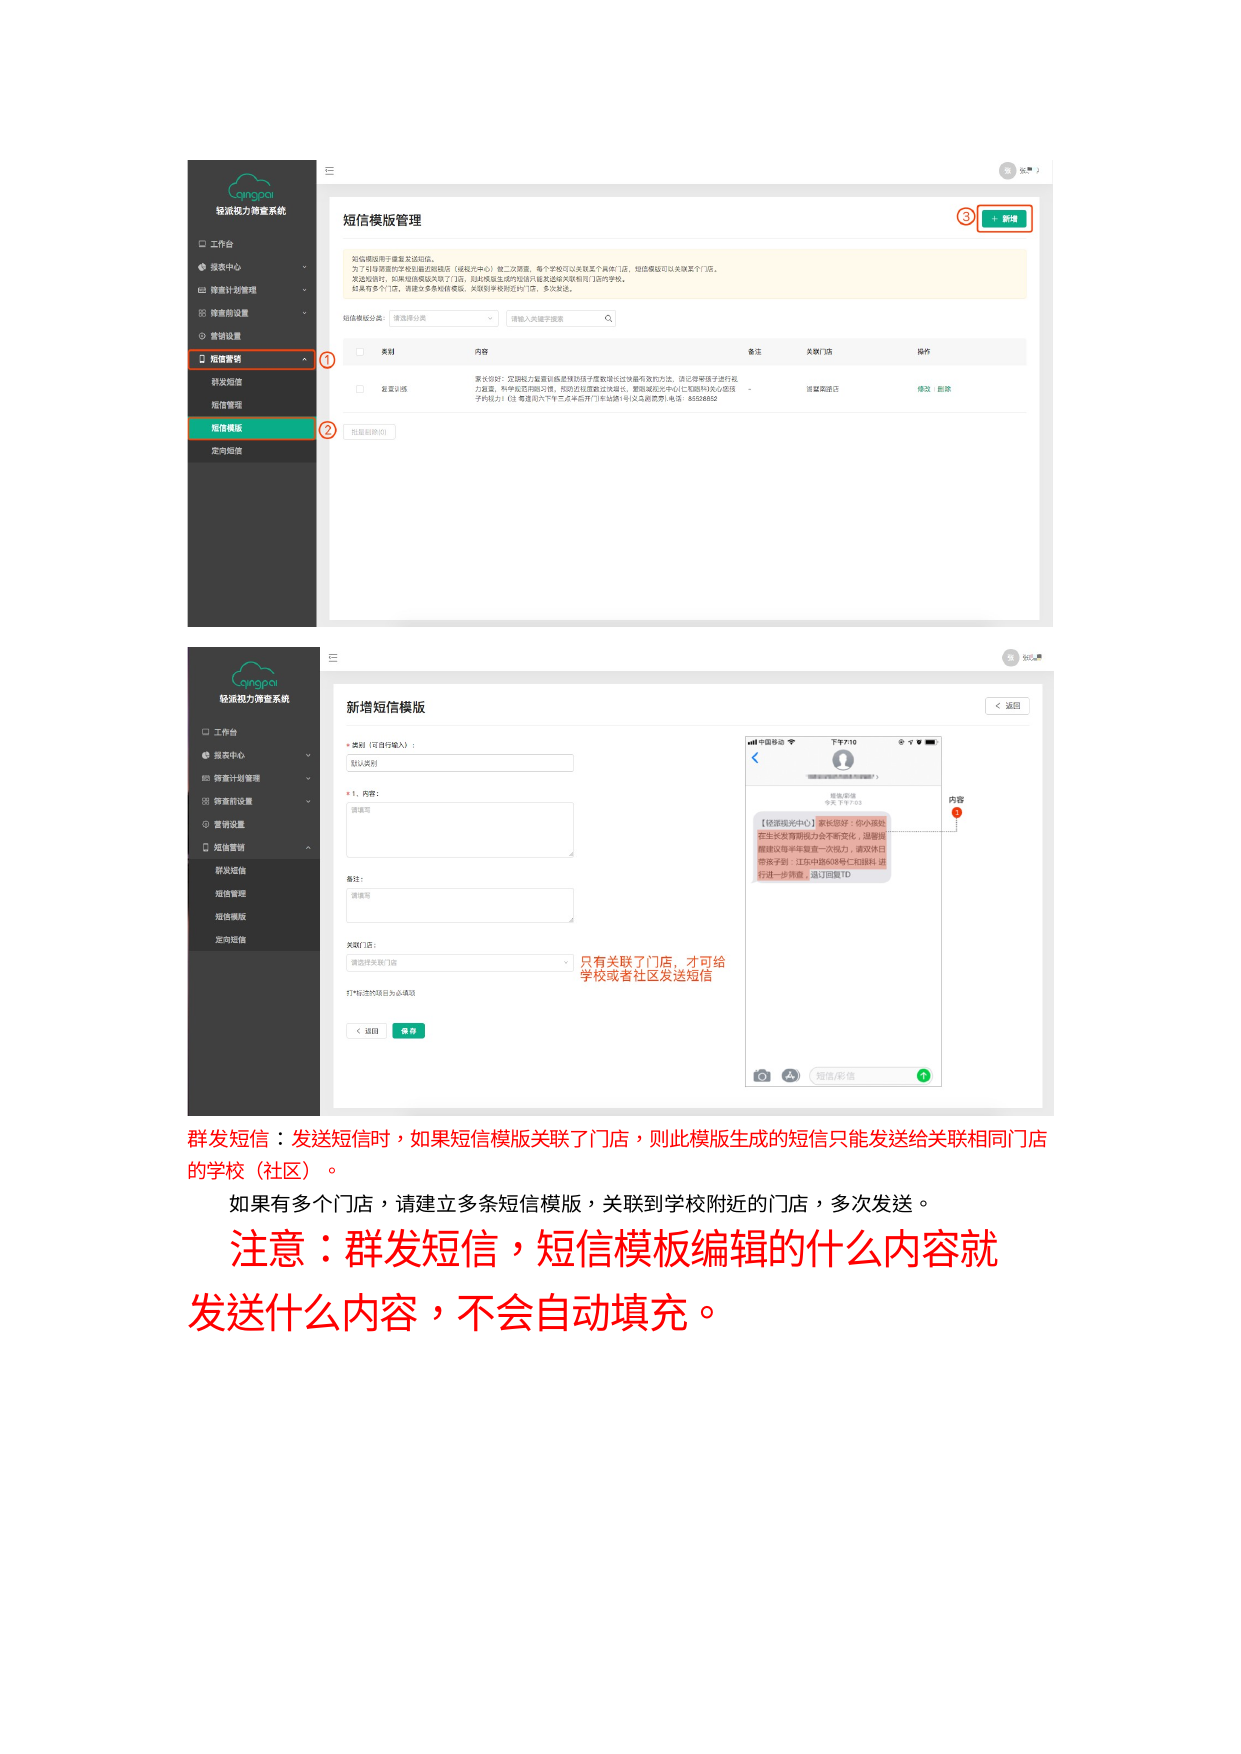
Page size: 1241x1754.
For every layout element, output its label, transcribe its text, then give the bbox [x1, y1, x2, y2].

text 群发短信：发送短信时，如果短信模版关联了门店，则此模版生成的短信只能发送给关联相同门店的学校（社区）。 [187, 1116, 1054, 1184]
subtitle 注意：群发短信，短信模板编辑的什么内容就 发送什么内容，不会自动填充。 [187, 1219, 1037, 1340]
picture [187, 647, 1054, 1116]
text 如果有多个门店，请建立多条短信模版，关联到学校附近的门店，多次发送。 [229, 1191, 1065, 1217]
picture [187, 160, 1053, 627]
